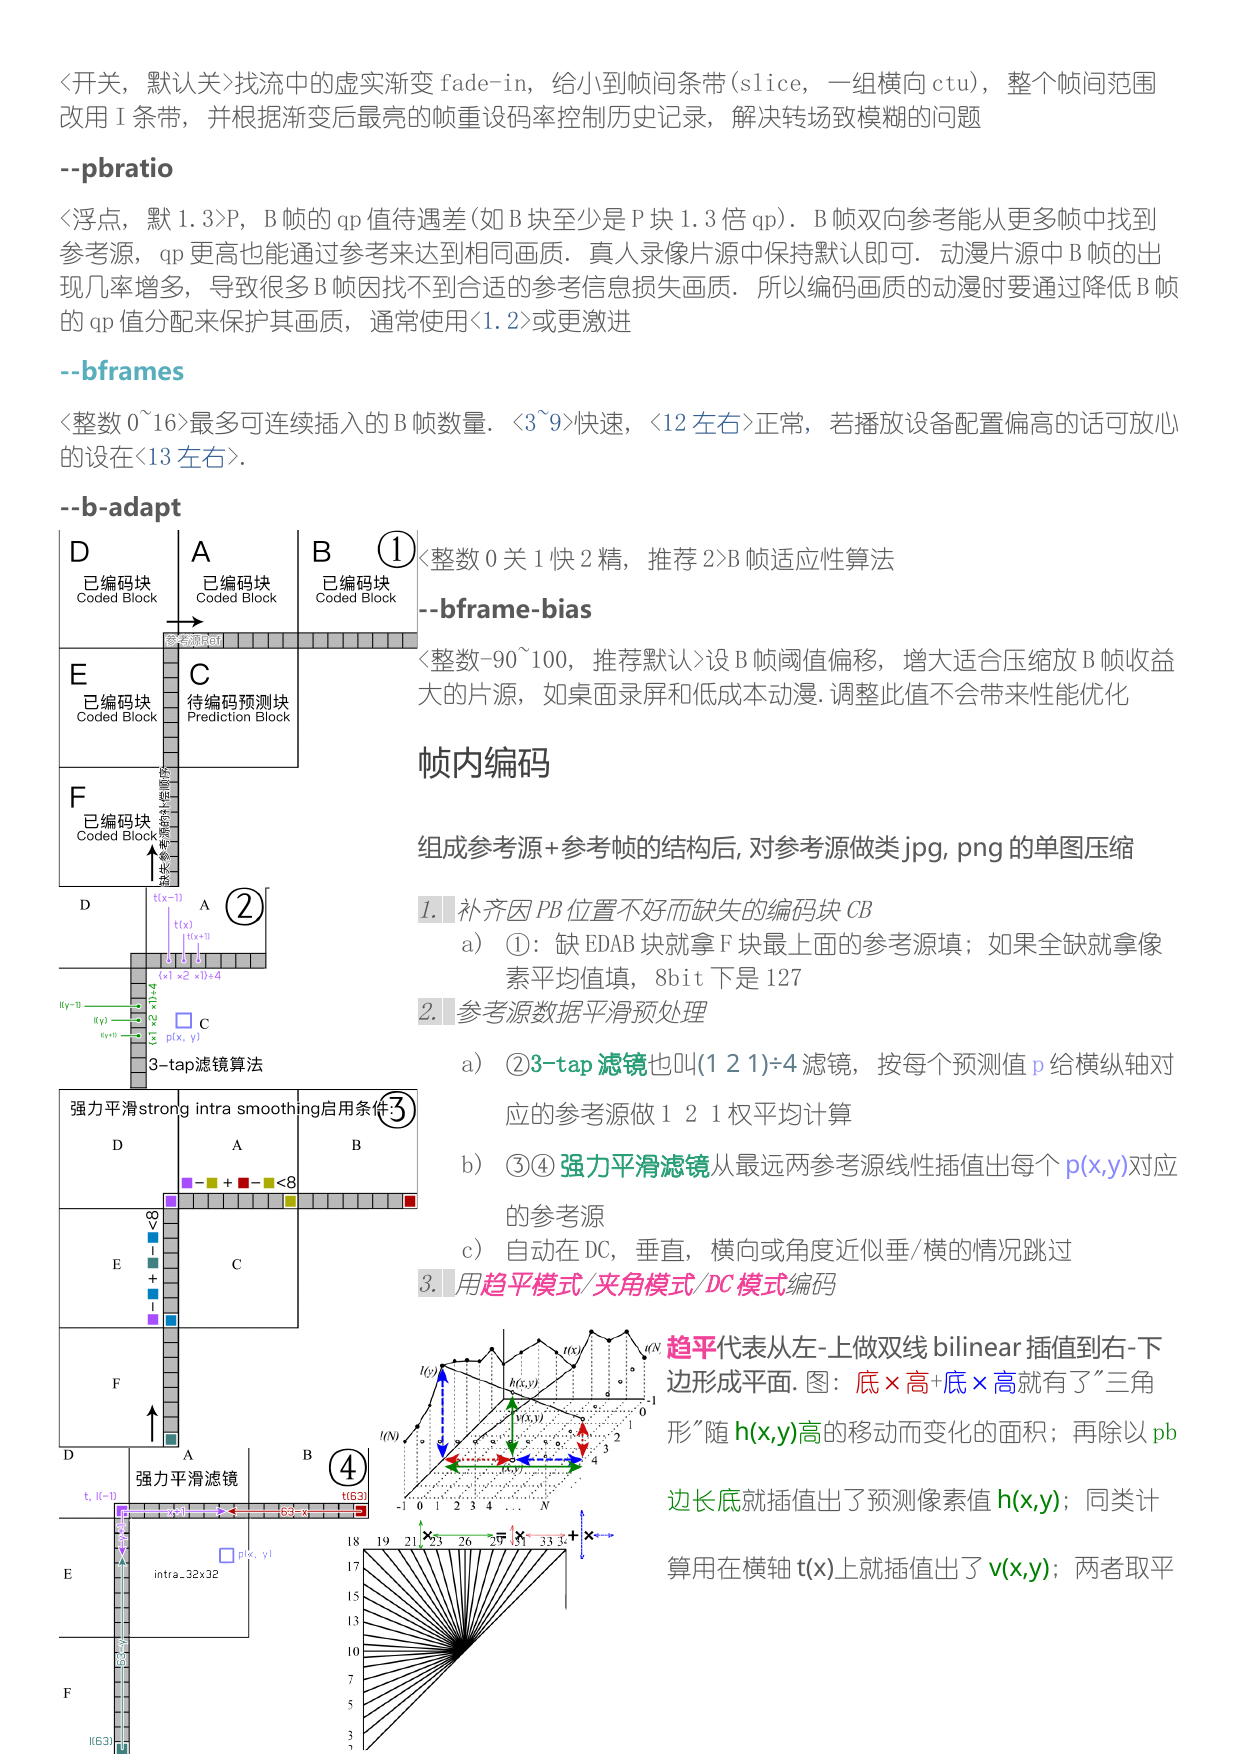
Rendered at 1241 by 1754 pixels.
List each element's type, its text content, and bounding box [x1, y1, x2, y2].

subtitle 帧内编码 [418, 727, 1181, 795]
picture [58, 530, 661, 1754]
list 补齐因PB位置不好而缺失的编码块CB [418, 892, 1181, 926]
text 趋平代表从左-上做双线bilinear插值到右-下边形成平面. 图: 底×高+底×高就有了"三角形"随h(x,y)高的移动而变化的面积; 再除以pb边长底就插值出了预测像素值h(x,y); 同类计算用在横轴t(x)上就插值出了v(x,y); 两者取平均即新的p(x,y) [567, 1329, 1181, 1601]
text --b-adapt [59, 490, 1181, 524]
list ①: 缺EDAB块就拿F块最上面的参考源填; 如果全缺就拿像素平均值填, 8bit下是127 [418, 926, 1181, 994]
text --pbratio [59, 150, 1181, 184]
list ③④强力平滑滤镜从最远两参考源线性插值出每个p(x,y)对应的参考源 [418, 1130, 1181, 1232]
list 自动在DC, 垂直, 横向或角度近似垂/横的情况跳过 [418, 1232, 1181, 1266]
list 参考源数据平滑预处理 [418, 994, 1181, 1028]
text <整数0~16>最多可连续插入的B帧数量. <3~9>快速, <12左右>正常, 若播放设备配置偏高的话可放心的设在<13左右>. [59, 405, 1181, 473]
list ②3-tap滤镜也叫(1 2 1)÷4滤镜, 按每个预测值p给横纵轴对应的参考源做1 2 1权平均计算 [418, 1028, 1181, 1130]
text 组成参考源+参考帧的结构后, 对参考源做类jpg, png的单图压缩 [418, 829, 1181, 863]
text <整数-90~100, 推荐默认>设B帧阈值偏移, 增大适合压缩放B帧收益大的片源, 如桌面录屏和低成本动漫. 调整此值不会带来性能优化 [418, 643, 1181, 711]
text --bframe-bias [418, 592, 1181, 626]
text <开关, 默认关>找流中的虚实渐变fade-in, 给小到帧间条带(slice, 一组横向ctu), 整个帧间范围改用I条带, 并根据渐变后最亮的帧重设码率控制历史记录, 解决转场致模糊的问题 [59, 65, 1181, 133]
list 用趋平模式/夹角模式/DC模式编码 [418, 1266, 1181, 1300]
text <整数0关1快2精, 推荐2>B帧适应性算法 [418, 541, 1181, 575]
text --bframes [59, 354, 1181, 388]
text <浮点, 默1.3>P, B帧的qp值待遇差(如B块至少是P块1.3倍qp). B帧双向参考能从更多帧中找到参考源, qp更高也能通过参考来达到相同画质. 真人录像片源中保持默认即可. 动漫片源中B帧的出现几率增多, 导致很多B帧因找不到合适的参考信息损失画质. 所以编码画质的动漫时要通过降低B帧的qp值分配来保护其画质, 通常使用<1.2>或更激进 [59, 201, 1181, 337]
